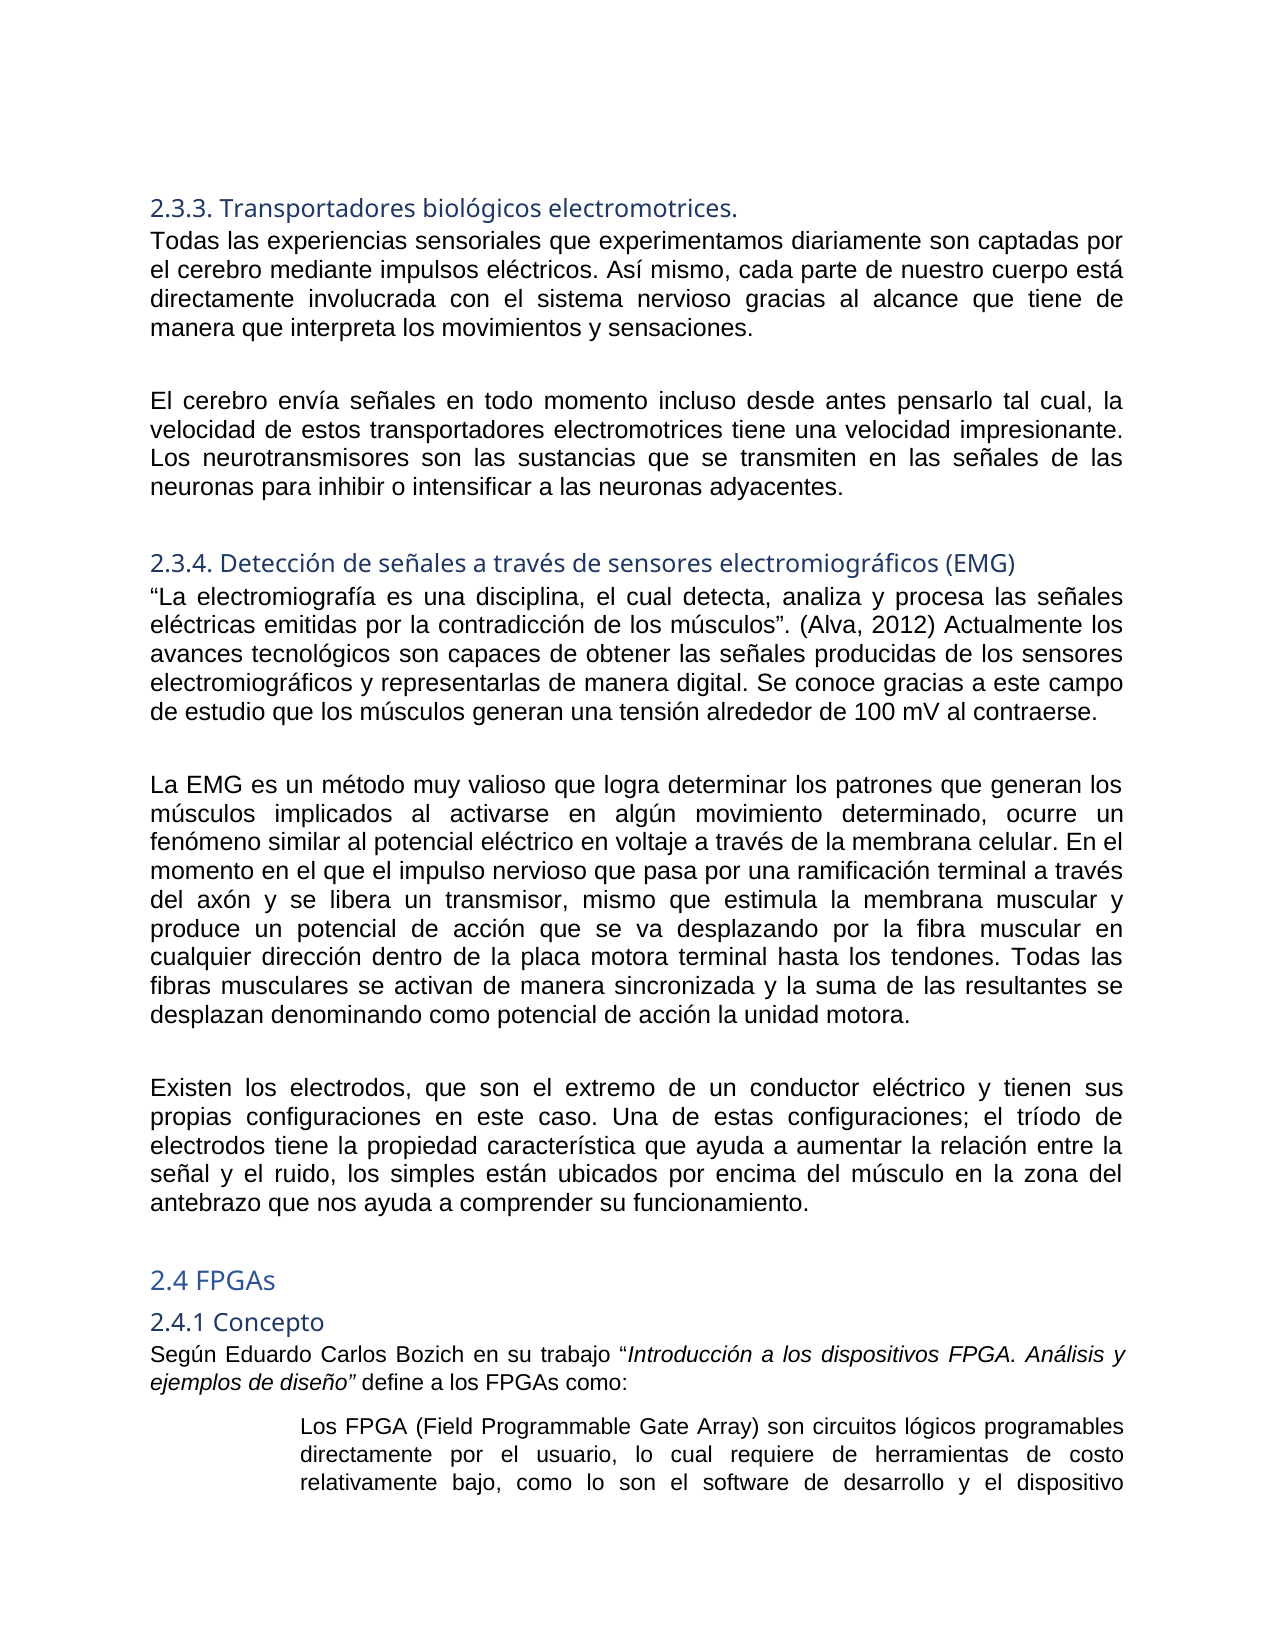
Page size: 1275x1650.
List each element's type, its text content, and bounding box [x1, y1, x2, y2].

text Existen los electrodos, que son el extremo de un conductor eléctrico y tienen sus propias configuraciones en este caso. Una de estas configuraciones; el tríodo de electrodos tiene la propiedad característica que ayuda a aumentar la relación entre la señal y el ruido, los simples están ubicados por encima del músculo en la zona del antebrazo que nos ayuda a comprender su funcionamiento. [150, 1073, 1125, 1217]
subtitle 2.3.4. Detección de señales a través de sensores electromiográficos (EMG) [150, 545, 1125, 579]
text La EMG es un método muy valioso que logra determinar los patrones que generan los músculos implicados al activarse en algún movimiento determinado, ocurre un fenómeno similar al potencial eléctrico en voltaje a través de la membrana celular. En el momento en el que el impulso nervioso que pasa por una ramificación terminal a través del axón y se libera un transmisor, mismo que estimula la membrana muscular y produce un potencial de acción que se va desplazando por la fibra muscular en cualquier dirección dentro de la placa motora terminal hasta los tendones. Todas las fibras musculares se activan de manera sincronizada y la suma de las resultantes se desplazan denominando como potencial de acción la unidad motora. [150, 770, 1125, 1028]
text Todas las experiencias sensoriales que experimentamos diariamente son captadas por el cerebro mediante impulsos eléctricos. Así mismo, cada parte de nuestro cuerpo está directamente involucrada con el sistema nervioso gracias al alcance que tiene de manera que interpreta los movimientos y sensaciones. [150, 226, 1125, 341]
subtitle 2.3.3. Transportadores biológicos electromotrices. [150, 190, 1125, 224]
text El cerebro envía señales en todo momento incluso desde antes pensarlo tal cual, la velocidad de estos transportadores electromotrices tiene una velocidad impresionante. Los neurotransmisores son las sustancias que se transmiten en las señales de las neuronas para inhibir o intensificar a las neuronas adyacentes. [150, 386, 1125, 501]
text Según Eduardo Carlos Bozich en su trabajo “Introducción a los dispositivos FPGA. Análisis y ejemplos de diseño” define a los FPGAs como: [150, 1341, 1125, 1395]
text “La electromiografía es una disciplina, el cual detecta, analiza y procesa las señales eléctricas emitidas por la contradicción de los músculos”. (Alva, 2012) Actualmente los avances tecnológicos son capaces de obtener las señales producidas de los sensores electromiográficos y representarlas de manera digital. Se conoce gracias a este campo de estudio que los músculos generan una tensión alrededor de 100 mV al contraerse. [150, 581, 1125, 725]
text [300, 1413, 1125, 1495]
subtitle 2.4 FPGAs [150, 1261, 1125, 1298]
subtitle 2.4.1 Concepto [150, 1305, 1125, 1339]
